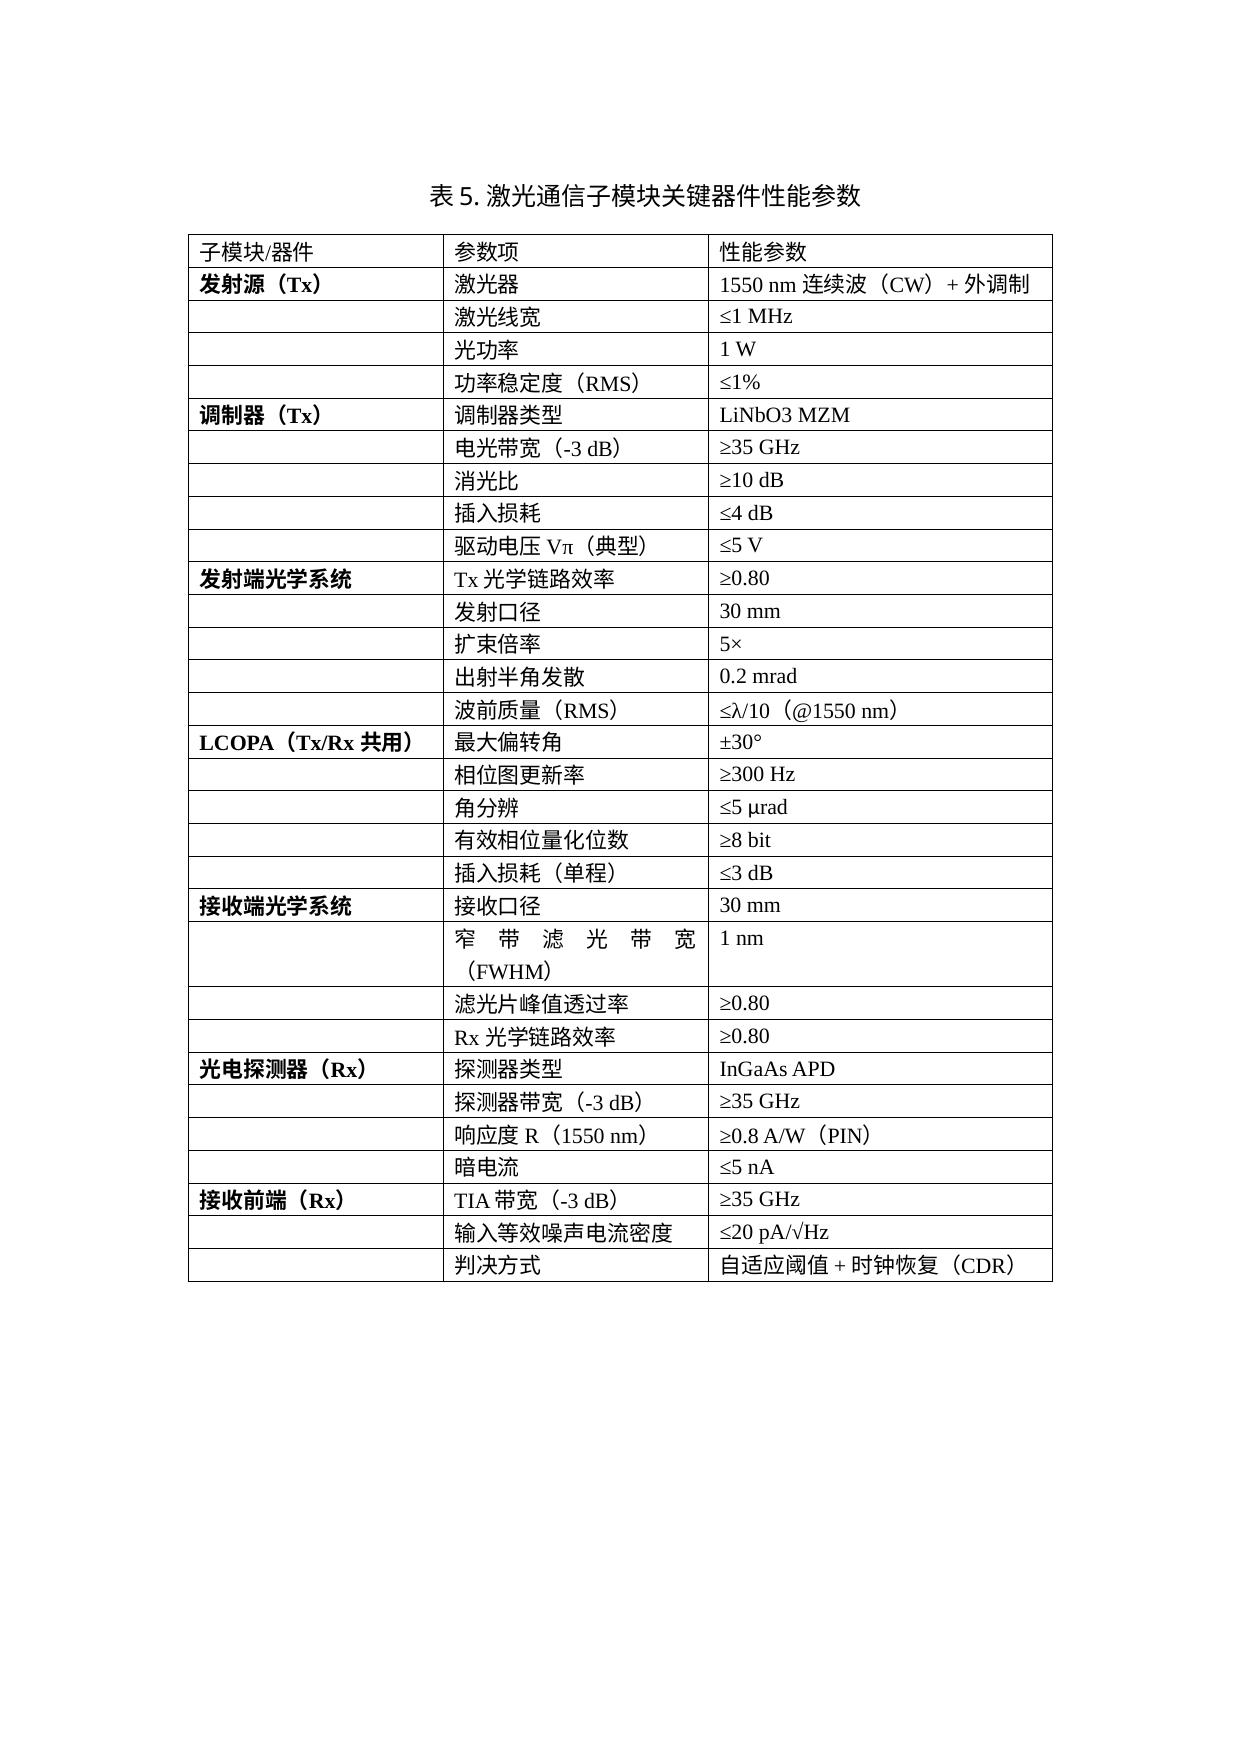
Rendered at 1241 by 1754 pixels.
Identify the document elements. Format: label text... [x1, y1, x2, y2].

table_cell 插入损耗 [444, 497, 708, 528]
table_cell ≥35 GHz [709, 431, 1052, 463]
table_cell [189, 530, 443, 561]
table_cell [189, 922, 443, 986]
table_cell 功率稳定度（RMS） [444, 366, 708, 398]
table_cell LCOPA（Tx/Rx 共用） [189, 726, 443, 757]
table_cell 1 nm [709, 922, 1052, 986]
table_cell 30 mm [709, 889, 1052, 921]
table_cell [189, 1249, 443, 1281]
table_cell Tx 光学链路效率 [444, 562, 708, 594]
table_cell 窄带滤光带宽（FWHM） [444, 922, 708, 986]
table_cell [189, 791, 443, 823]
table_cell 调制器类型 [444, 399, 708, 430]
table_cell ≥0.80 [709, 1020, 1052, 1052]
table_cell [189, 1085, 443, 1117]
table_cell 波前质量（RMS） [444, 693, 708, 725]
table_cell [189, 366, 443, 398]
table_cell 调制器（Tx） [189, 399, 443, 430]
table_cell ≤5 nA [709, 1151, 1052, 1182]
table_cell ≤λ/10（@1550 nm） [709, 693, 1052, 725]
table_cell 驱动电压 Vπ（典型） [444, 530, 708, 561]
table_cell [189, 824, 443, 856]
table_cell [189, 497, 443, 528]
table_cell [189, 1118, 443, 1150]
table_cell 发射口径 [444, 595, 708, 627]
table_cell InGaAs APD [709, 1053, 1052, 1084]
table_cell [189, 1020, 443, 1052]
table_cell [189, 987, 443, 1019]
table_cell ≥0.80 [709, 987, 1052, 1019]
text 表5. 激光通信子模块关键器件性能参数 [187, 162, 1053, 227]
table_cell [189, 693, 443, 725]
table_cell 1550 nm 连续波（CW）+ 外调制 [709, 268, 1052, 299]
table_cell ≤1% [709, 366, 1052, 398]
table_cell 5× [709, 628, 1052, 659]
table_cell ≥10 dB [709, 464, 1052, 496]
table_cell ≥0.8 A/W（PIN） [709, 1118, 1052, 1150]
table_cell [189, 660, 443, 692]
table_cell 光功率 [444, 333, 708, 365]
table_cell 扩束倍率 [444, 628, 708, 659]
table_cell 发射源（Tx） [189, 268, 443, 299]
table_cell ≤1 MHz [709, 301, 1052, 332]
table_cell 接收口径 [444, 889, 708, 921]
table_cell 30 mm [709, 595, 1052, 627]
table_cell [189, 464, 443, 496]
table_cell [189, 333, 443, 365]
table_cell 激光器 [444, 268, 708, 299]
table_cell ≥35 GHz [709, 1085, 1052, 1117]
table_header 子模块/器件 [189, 235, 443, 267]
table_cell 最大偏转角 [444, 726, 708, 757]
table_cell Rx 光学链路效率 [444, 1020, 708, 1052]
table_cell ≤5 µrad [709, 791, 1052, 823]
table_cell 暗电流 [444, 1151, 708, 1182]
table_cell 1 W [709, 333, 1052, 365]
table_cell ≥300 Hz [709, 759, 1052, 790]
table_header 参数项 [444, 235, 708, 267]
table_cell [189, 628, 443, 659]
table_cell 自适应阈值 + 时钟恢复（CDR） [709, 1249, 1052, 1281]
table_cell TIA 带宽（-3 dB） [444, 1184, 708, 1215]
table_cell 接收前端（Rx） [189, 1184, 443, 1215]
table_cell [189, 857, 443, 888]
table_cell 滤光片峰值透过率 [444, 987, 708, 1019]
table_cell ≥35 GHz [709, 1184, 1052, 1215]
table_cell ≥8 bit [709, 824, 1052, 856]
table_cell 探测器类型 [444, 1053, 708, 1084]
table_cell 光电探测器（Rx） [189, 1053, 443, 1084]
table_cell ≥0.80 [709, 562, 1052, 594]
table_cell [189, 759, 443, 790]
table_cell ≤20 pA/√Hz [709, 1216, 1052, 1248]
table_cell 电光带宽（-3 dB） [444, 431, 708, 463]
table_header 性能参数 [709, 235, 1052, 267]
table_cell ±30° [709, 726, 1052, 757]
table_cell ≤4 dB [709, 497, 1052, 528]
table_cell 激光线宽 [444, 301, 708, 332]
table_cell 消光比 [444, 464, 708, 496]
table_cell [189, 301, 443, 332]
table_cell [189, 431, 443, 463]
table_cell [189, 1151, 443, 1182]
table_cell 插入损耗（单程） [444, 857, 708, 888]
table_cell 有效相位量化位数 [444, 824, 708, 856]
table_cell ≤5 V [709, 530, 1052, 561]
table_cell [189, 595, 443, 627]
table_cell 输入等效噪声电流密度 [444, 1216, 708, 1248]
table_cell 判决方式 [444, 1249, 708, 1281]
table_cell 0.2 mrad [709, 660, 1052, 692]
table_cell 出射半角发散 [444, 660, 708, 692]
table_cell 响应度 R（1550 nm） [444, 1118, 708, 1150]
table_cell 探测器带宽（-3 dB） [444, 1085, 708, 1117]
table_cell 发射端光学系统 [189, 562, 443, 594]
table_cell 接收端光学系统 [189, 889, 443, 921]
table_cell 角分辨 [444, 791, 708, 823]
table_cell ≤3 dB [709, 857, 1052, 888]
table_cell 相位图更新率 [444, 759, 708, 790]
table_cell LiNbO3 MZM [709, 399, 1052, 430]
table_cell [189, 1216, 443, 1248]
